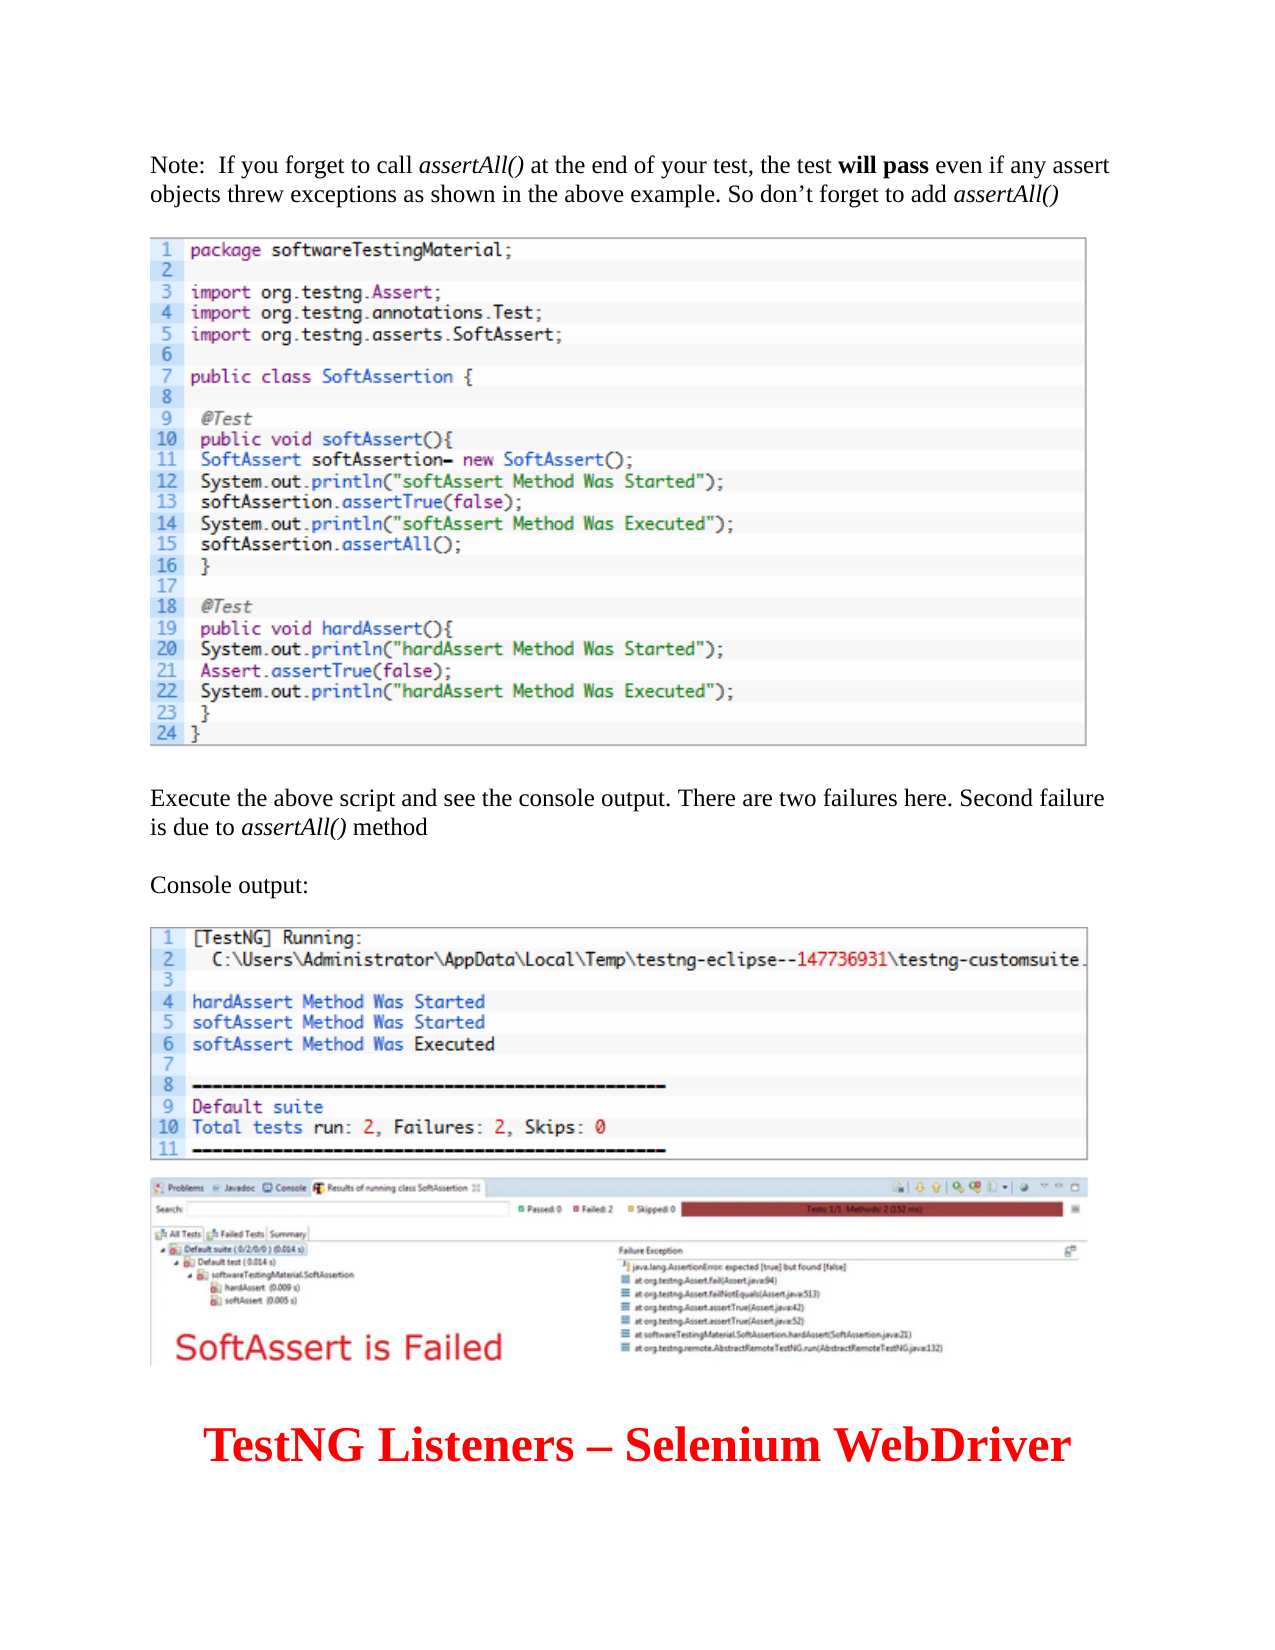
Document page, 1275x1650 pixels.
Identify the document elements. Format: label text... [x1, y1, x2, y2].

picture [150, 236, 1090, 754]
text Execute the above script and see the console output. There are two failures here. Second failure is due to assertAll() method [150, 783, 1125, 841]
picture [150, 927, 1096, 1386]
text Note: If you forget to call assertAll() at the end of your test, the test will pass even if any assert objects threw exceptions as shown in the above example. So don’t forget to add assertAll() [150, 150, 1125, 207]
text Console output: [150, 870, 1125, 898]
text TestNG Listeners – Selenium WebDriver [150, 1415, 1125, 1472]
